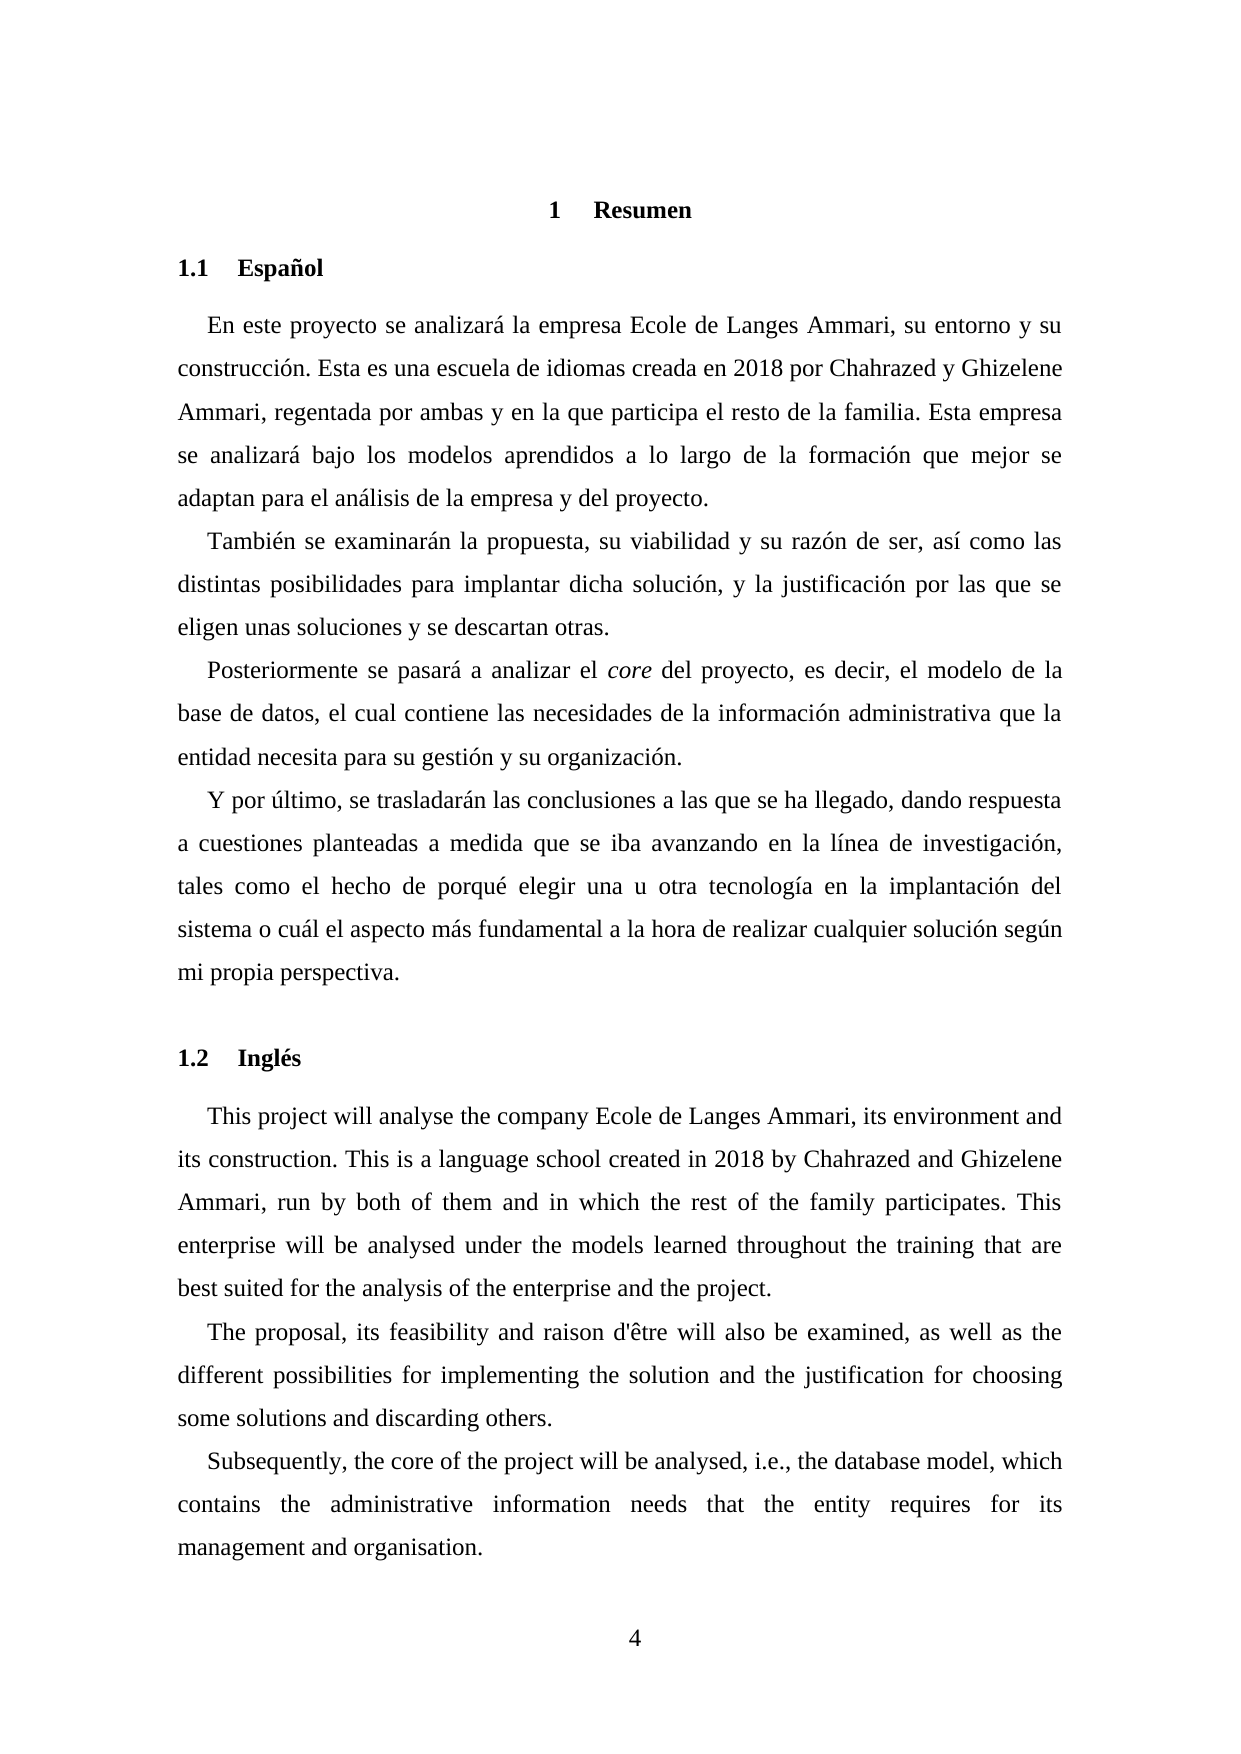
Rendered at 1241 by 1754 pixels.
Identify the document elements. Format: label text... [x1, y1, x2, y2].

text También se examinarán la propuesta, su viabilidad y su razón de ser, así como las distintas posibilidades para implantar dicha solución, y la justificación por las que se eligen unas soluciones y se descartan otras. [177, 526, 1063, 641]
text This project will analyse the company Ecole de Langes Ammari, its environment and its construction. This is a language school created in 2018 by Chahrazed and Ghizelene Ammari, run by both of them and in which the rest of the family participates. This enterprise will be analysed under the models learned throughout the training that are best suited for the analysis of the enterprise and the project. [177, 1101, 1063, 1302]
text The proposal, its feasibility and raison d'être will also be examined, as well as the different possibilities for implementing the solution and the justification for choosing some solutions and discarding others. [177, 1317, 1063, 1432]
subtitle Resumen [177, 195, 1063, 224]
text En este proyecto se analizará la empresa Ecole de Langes Ammari, su entorno y su construcción. Esta es una escuela de idiomas creada en 2018 por Chahrazed y Ghizelene Ammari, regentada por ambas y en la que participa el resto de la familia. Esta empresa se analizará bajo los modelos aprendidos a lo largo de la formación que mejor se adaptan para el análisis de la empresa y del proyecto. [177, 310, 1063, 512]
text Posteriormente se pasará a analizar el core del proyecto, es decir, el modelo de la base de datos, el cual contiene las necesidades de la información administrativa que la entidad necesita para su gestión y su organización. [177, 655, 1063, 770]
subtitle Inglés [177, 1043, 1063, 1072]
text Y por último, se trasladarán las conclusiones a las que se ha llegado, dando respuesta a cuestiones planteadas a medida que se iba avanzando en la línea de investigación, tales como el hecho de porqué elegir una u otra tecnología en la implantación del sistema o cuál el aspecto más fundamental a la hora de realizar cualquier solución según mi propia perspectiva. [177, 785, 1063, 986]
subtitle Español [177, 253, 1063, 282]
text Subsequently, the core of the project will be analysed, i.e., the database model, which contains the administrative information needs that the entity requires for its management and organisation. [177, 1446, 1063, 1561]
